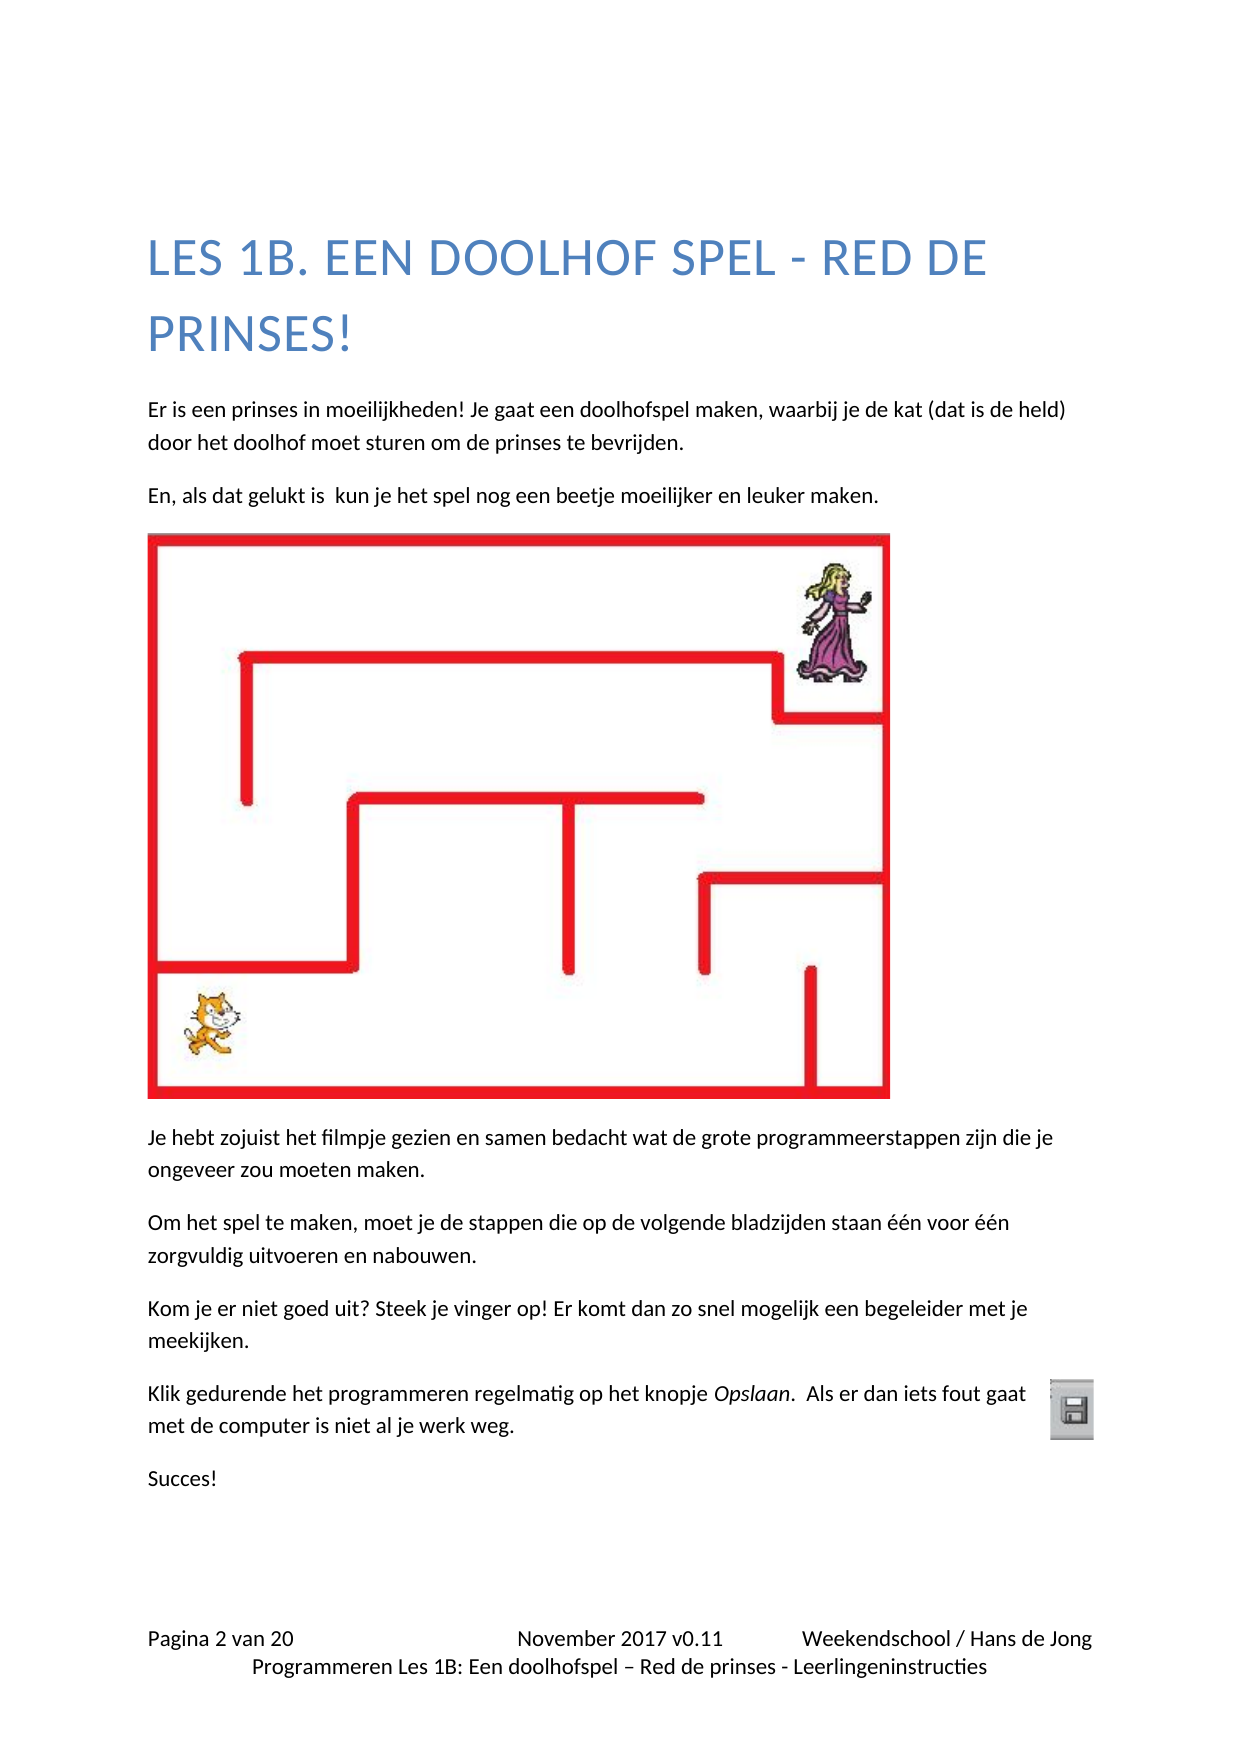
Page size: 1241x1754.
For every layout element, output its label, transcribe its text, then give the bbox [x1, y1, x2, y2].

text Je hebt zojuist het filmpje gezien en samen bedacht wat de grote programmeerstappen zijn die je ongeveer zou moeten maken. [148, 1123, 1093, 1183]
text Om het spel te maken, moet je de stappen die op de volgende bladzijden staan één voor één zorgvuldig uitvoeren en nabouwen. [148, 1208, 1093, 1269]
text Succes! [148, 1464, 1093, 1492]
text Er is een prinses in moeilijkheden! Je gaat een doolhofspel maken, waarbij je de kat (dat is de held) door het doolhof moet sturen om de prinses te bevrijden. [148, 396, 1093, 456]
text En, als dat gelukt is kun je het spel nog een beetje moeilijker en leuker maken. [148, 481, 1093, 509]
picture [1050, 1379, 1094, 1440]
text Klik gedurende het programmeren regelmatig op het knopje Opslaan. Als er dan iets fout gaat met de computer is niet al je werk weg. [148, 1379, 1050, 1439]
title Les 1B. Een doolhof spel - red de prinses! [148, 223, 1093, 365]
picture [147, 533, 891, 1099]
text Kom je er niet goed uit? Steek je vinger op! Er komt dan zo snel mogelijk een begeleider met je meekijken. [148, 1294, 1093, 1354]
